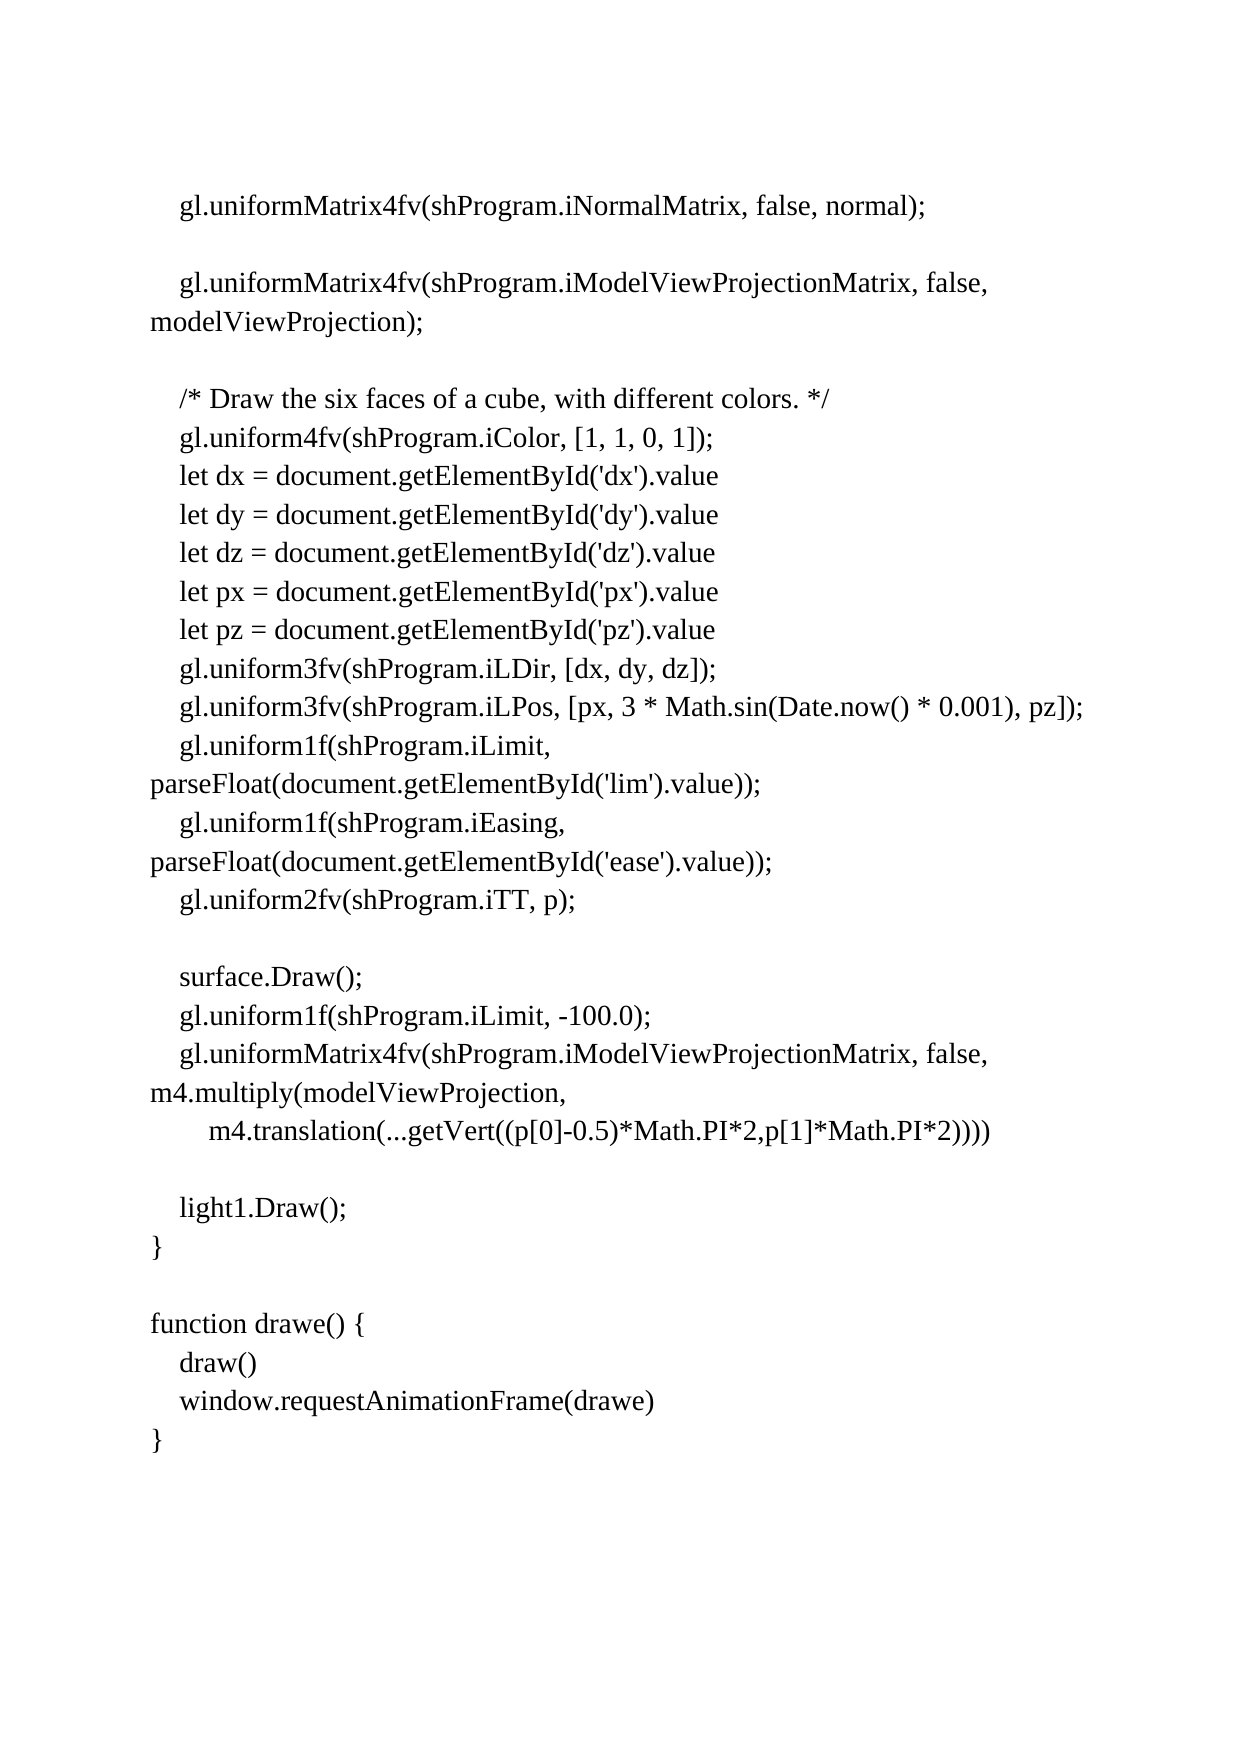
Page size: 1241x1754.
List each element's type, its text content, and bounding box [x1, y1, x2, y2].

text /* Draw the six faces of a cube, with different colors. */ [150, 381, 1090, 415]
text m4.translation(...getVert((p[0]-0.5)*Math.PI*2,p[1]*Math.PI*2)))) [150, 1113, 1090, 1147]
text gl.uniformMatrix4fv(shProgram.iModelViewProjectionMatrix, false, m4.multiply(modelViewProjection, [150, 1036, 1090, 1108]
text gl.uniform3fv(shProgram.iLPos, [px, 3 * Math.sin(Date.now() * 0.001), pz]); [150, 689, 1090, 723]
text draw() [150, 1345, 1090, 1378]
text let dx = document.getElementById('dx').value [150, 458, 1090, 492]
text } [150, 1422, 1090, 1455]
text gl.uniform3fv(shProgram.iLDir, [dx, dy, dz]); [150, 651, 1090, 684]
text let pz = document.getElementById('pz').value [150, 612, 1090, 646]
text gl.uniform2fv(shProgram.iTT, p); [150, 882, 1090, 916]
text surface.Draw(); [150, 959, 1090, 993]
text let px = document.getElementById('px').value [150, 574, 1090, 607]
text gl.uniformMatrix4fv(shProgram.iNormalMatrix, false, normal); [150, 188, 1090, 222]
text let dy = document.getElementById('dy').value [150, 497, 1090, 530]
text } [150, 1229, 1090, 1263]
text let dz = document.getElementById('dz').value [150, 535, 1090, 569]
text function drawe() { [150, 1306, 1090, 1340]
text gl.uniform4fv(shProgram.iColor, [1, 1, 0, 1]); [150, 420, 1090, 453]
text gl.uniformMatrix4fv(shProgram.iModelViewProjectionMatrix, false, modelViewProjection); [150, 266, 1090, 338]
text window.requestAnimationFrame(drawe) [150, 1383, 1090, 1417]
text gl.uniform1f(shProgram.iLimit, parseFloat(document.getElementById('lim').value)); [150, 728, 1090, 800]
text light1.Draw(); [150, 1191, 1090, 1224]
text gl.uniform1f(shProgram.iLimit, -100.0); [150, 998, 1090, 1031]
text gl.uniform1f(shProgram.iEasing, parseFloat(document.getElementById('ease').value)); [150, 805, 1090, 877]
